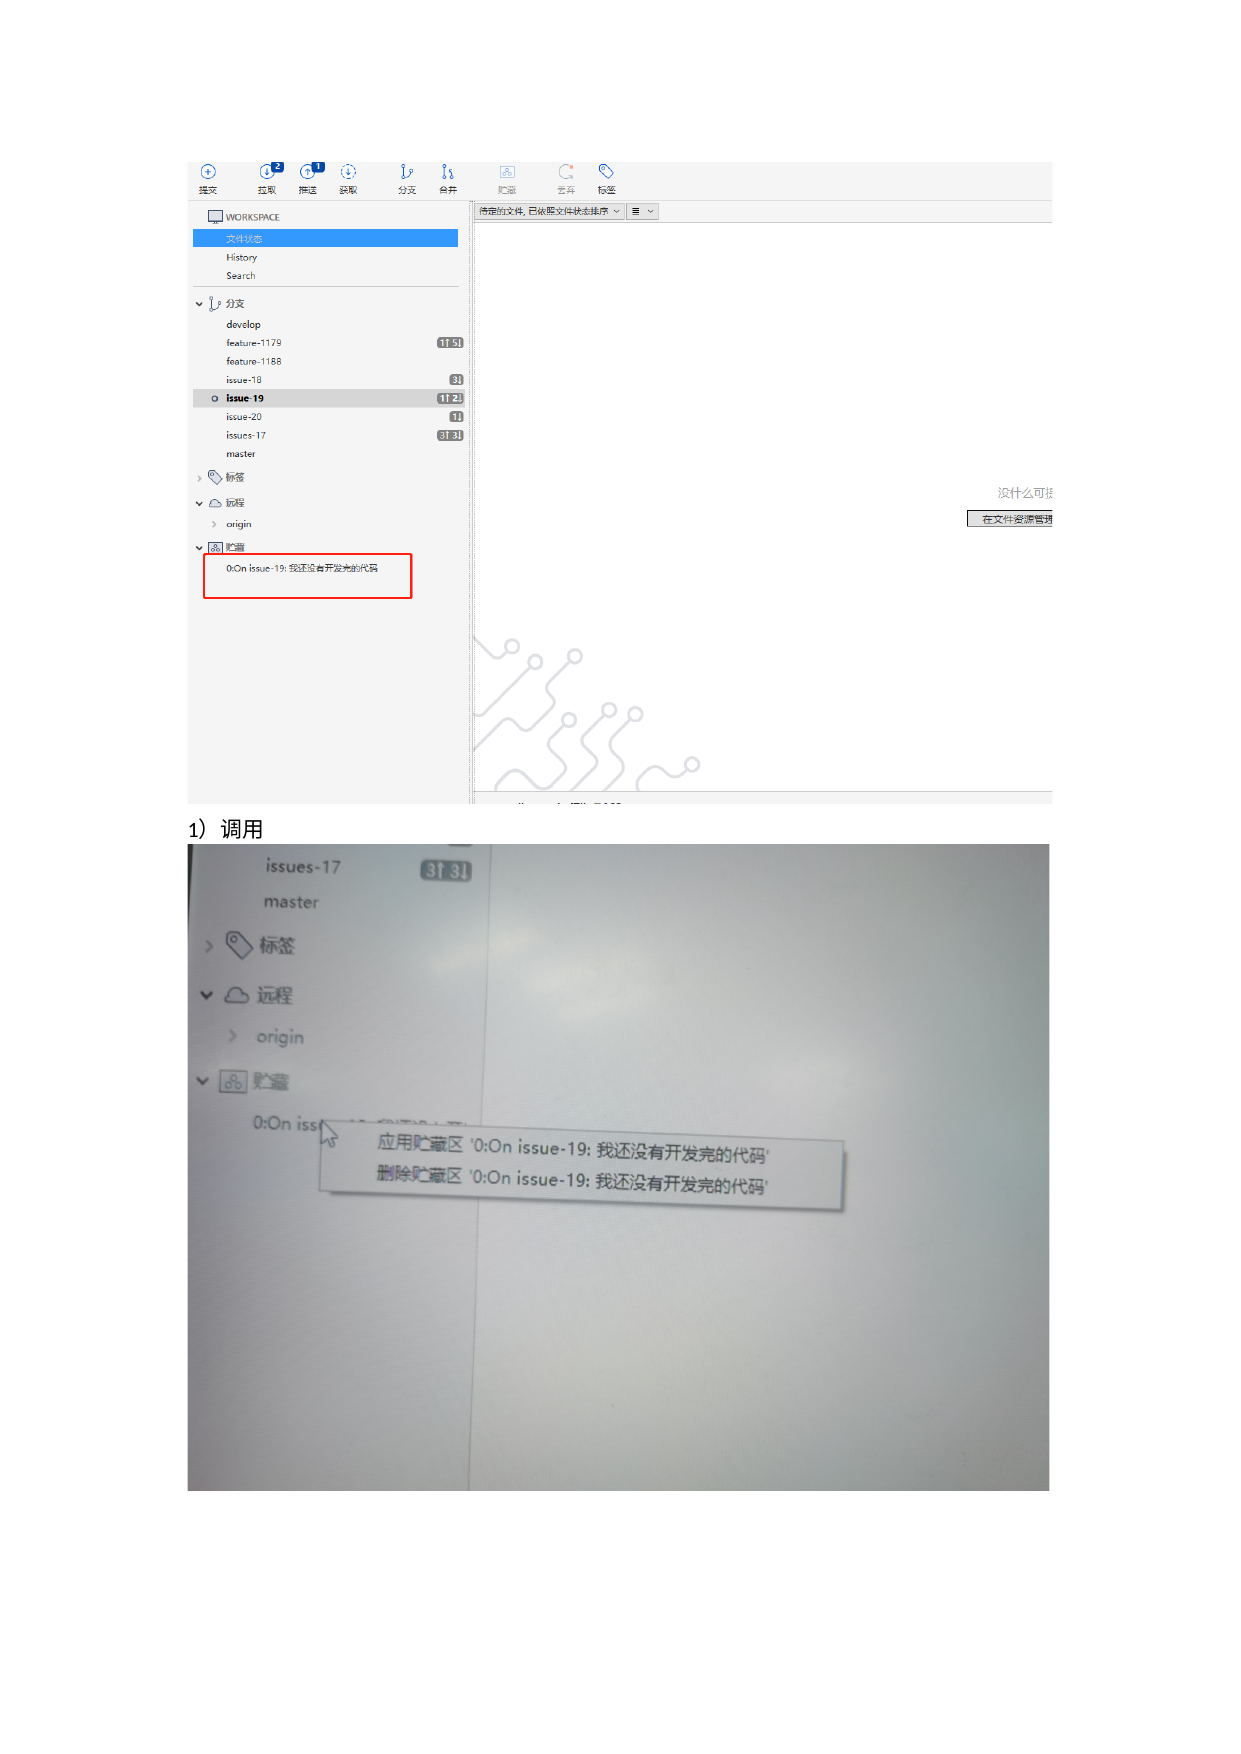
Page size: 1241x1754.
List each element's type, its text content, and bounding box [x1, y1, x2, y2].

picture [187, 162, 1053, 804]
picture [187, 844, 1050, 1491]
list 调用 [187, 812, 1053, 844]
